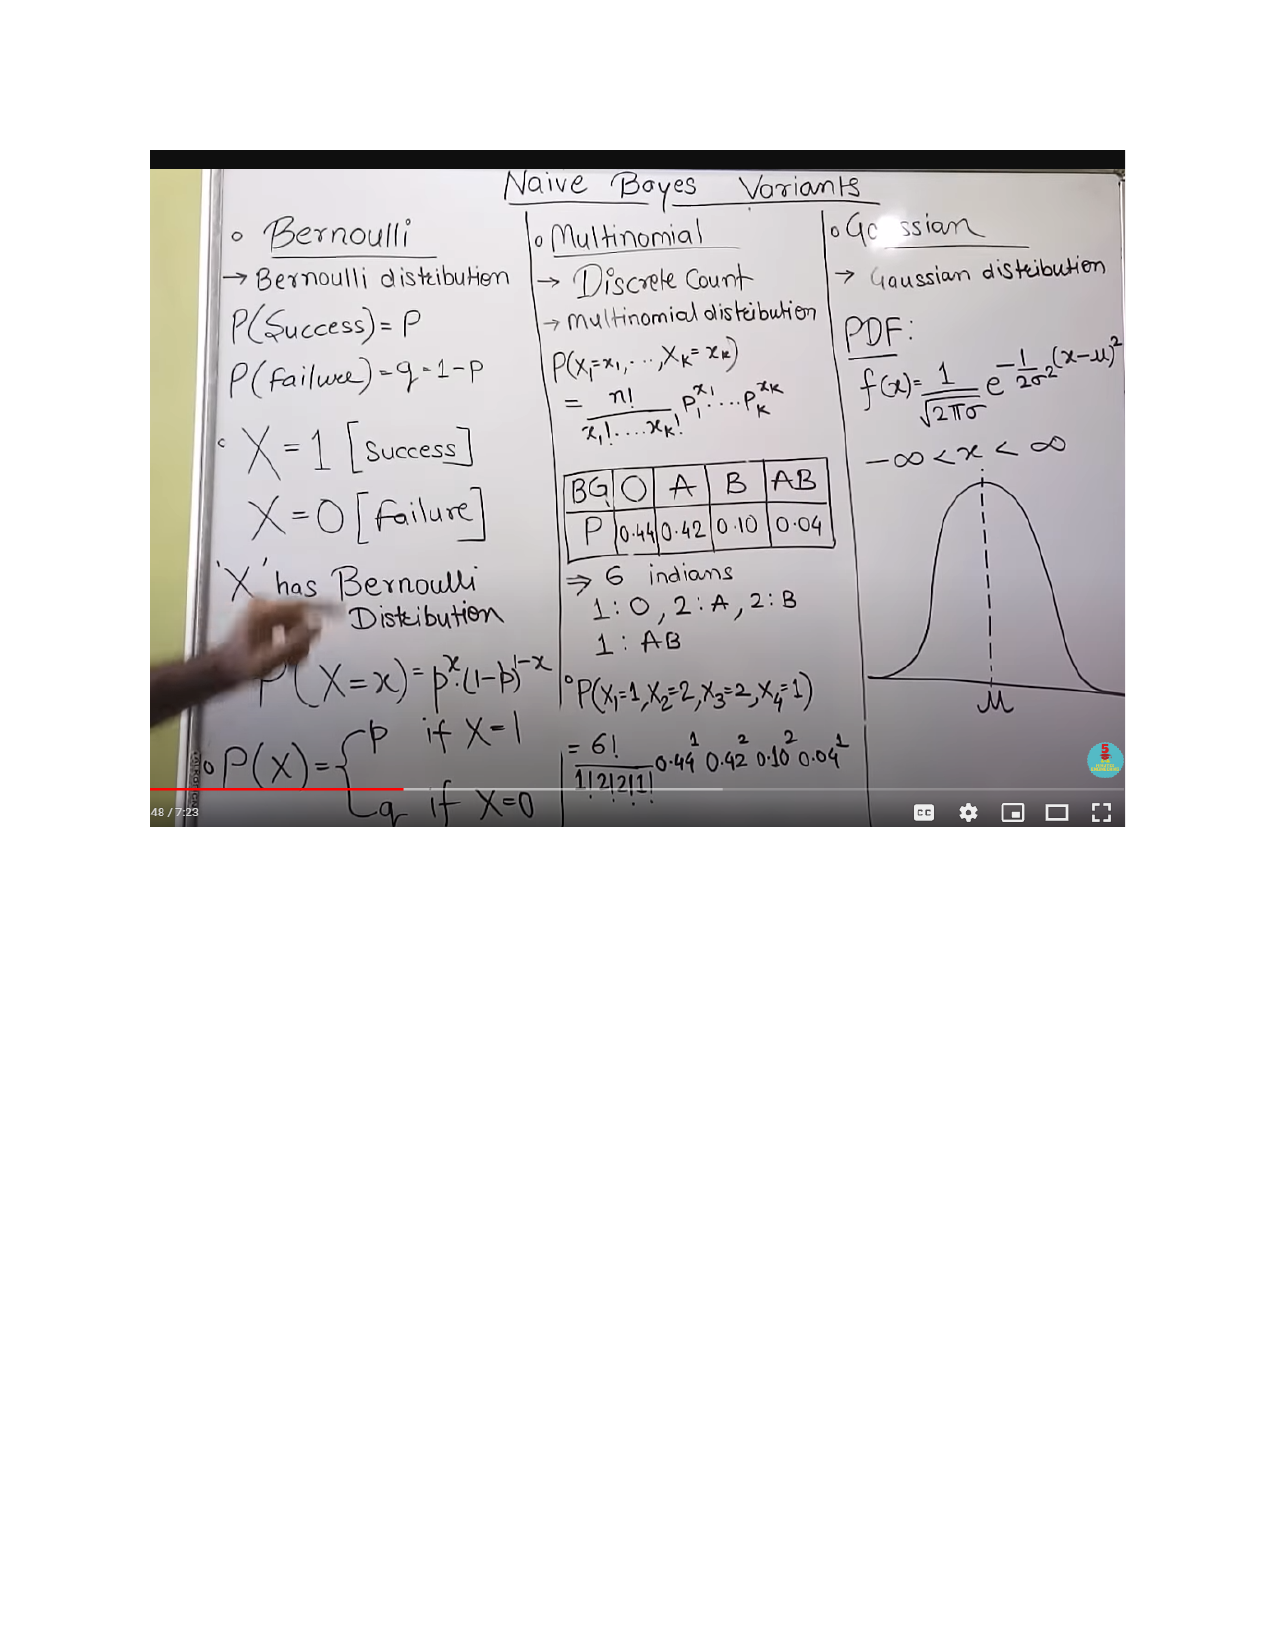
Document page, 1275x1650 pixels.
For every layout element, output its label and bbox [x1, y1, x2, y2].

picture [150, 150, 1125, 827]
